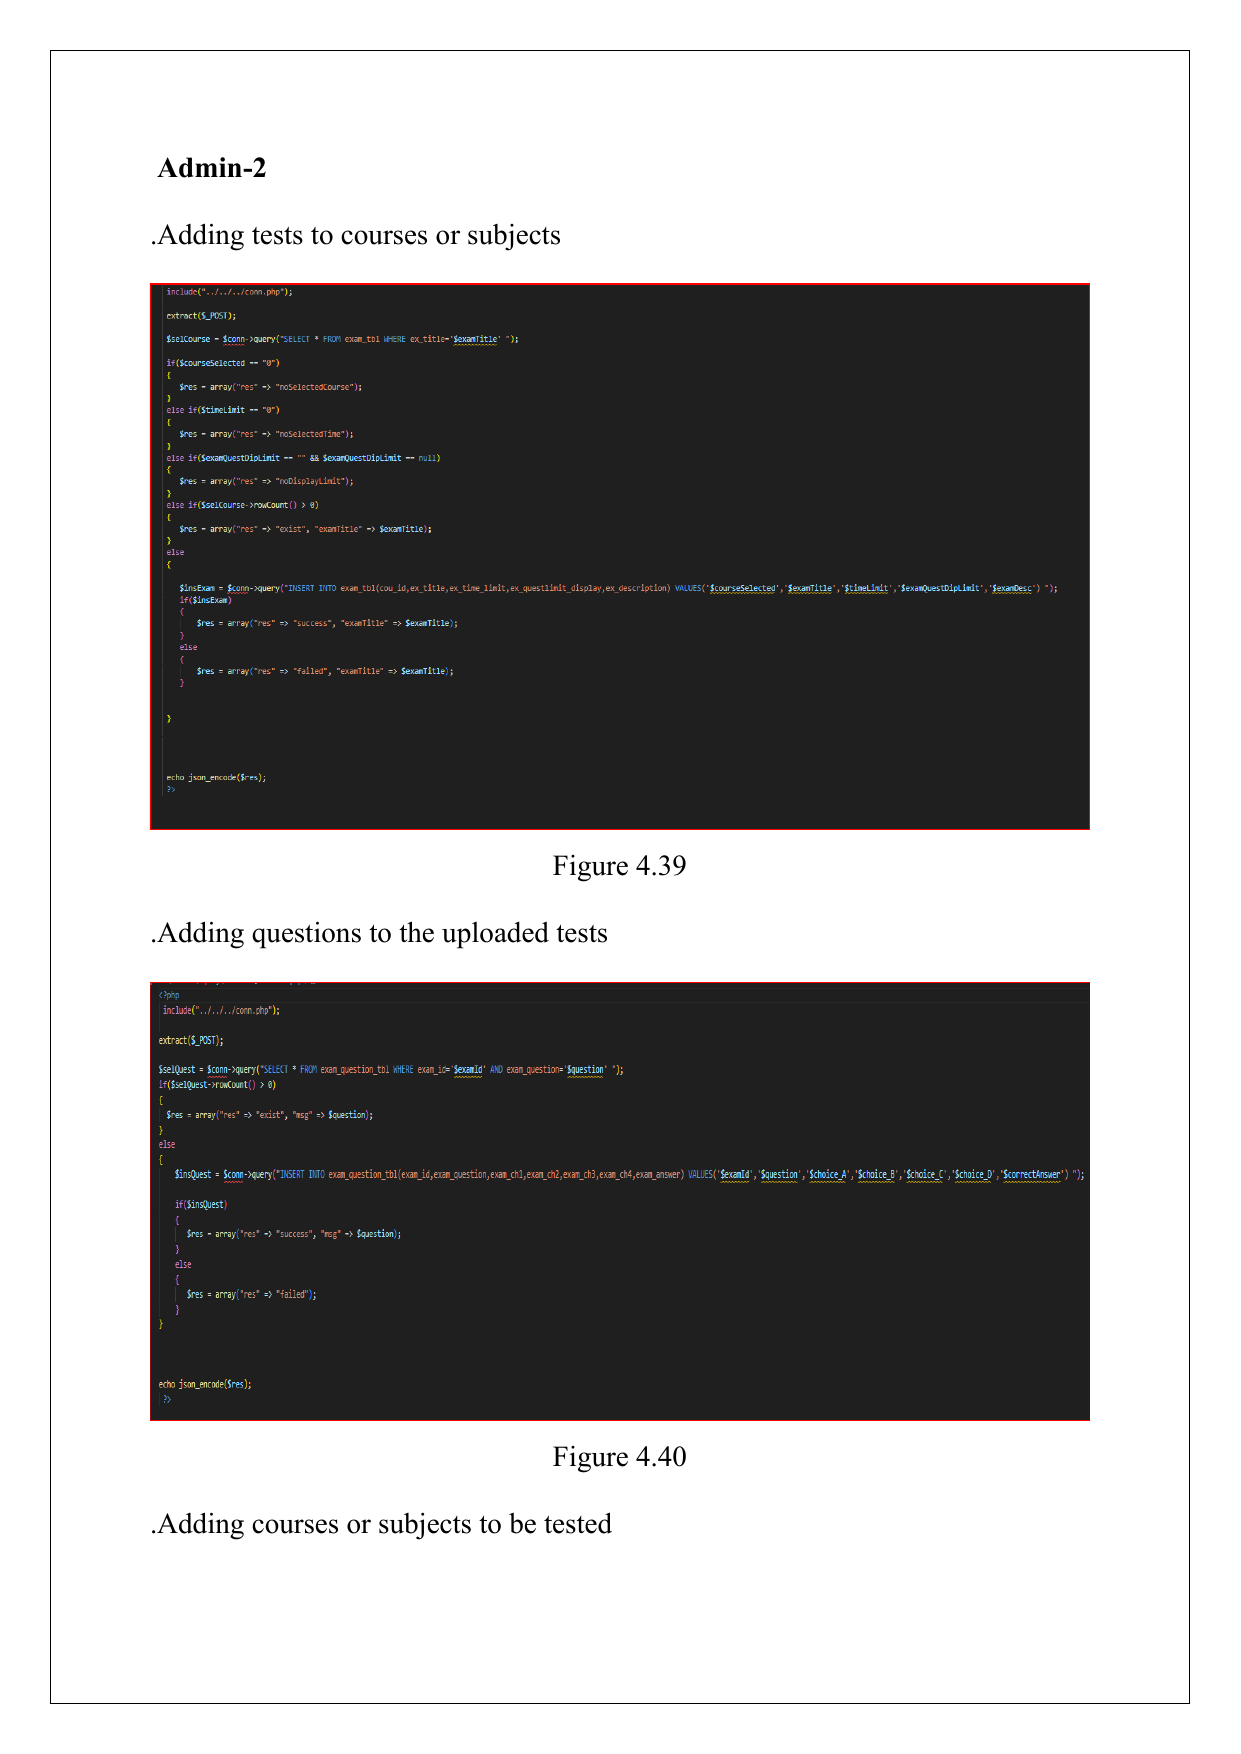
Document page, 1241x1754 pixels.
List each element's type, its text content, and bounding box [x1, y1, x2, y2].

text Figure 4.40 [150, 1439, 1090, 1473]
text Adding tests to courses or subjects. [150, 217, 1090, 251]
text Adding courses or subjects to be tested. [150, 1506, 1090, 1540]
text Adding questions to the uploaded tests. [150, 915, 1090, 948]
picture [149, 283, 1090, 830]
text 2-Admin [150, 150, 1090, 183]
picture [150, 982, 1090, 1421]
text Figure 4.39 [150, 848, 1090, 882]
